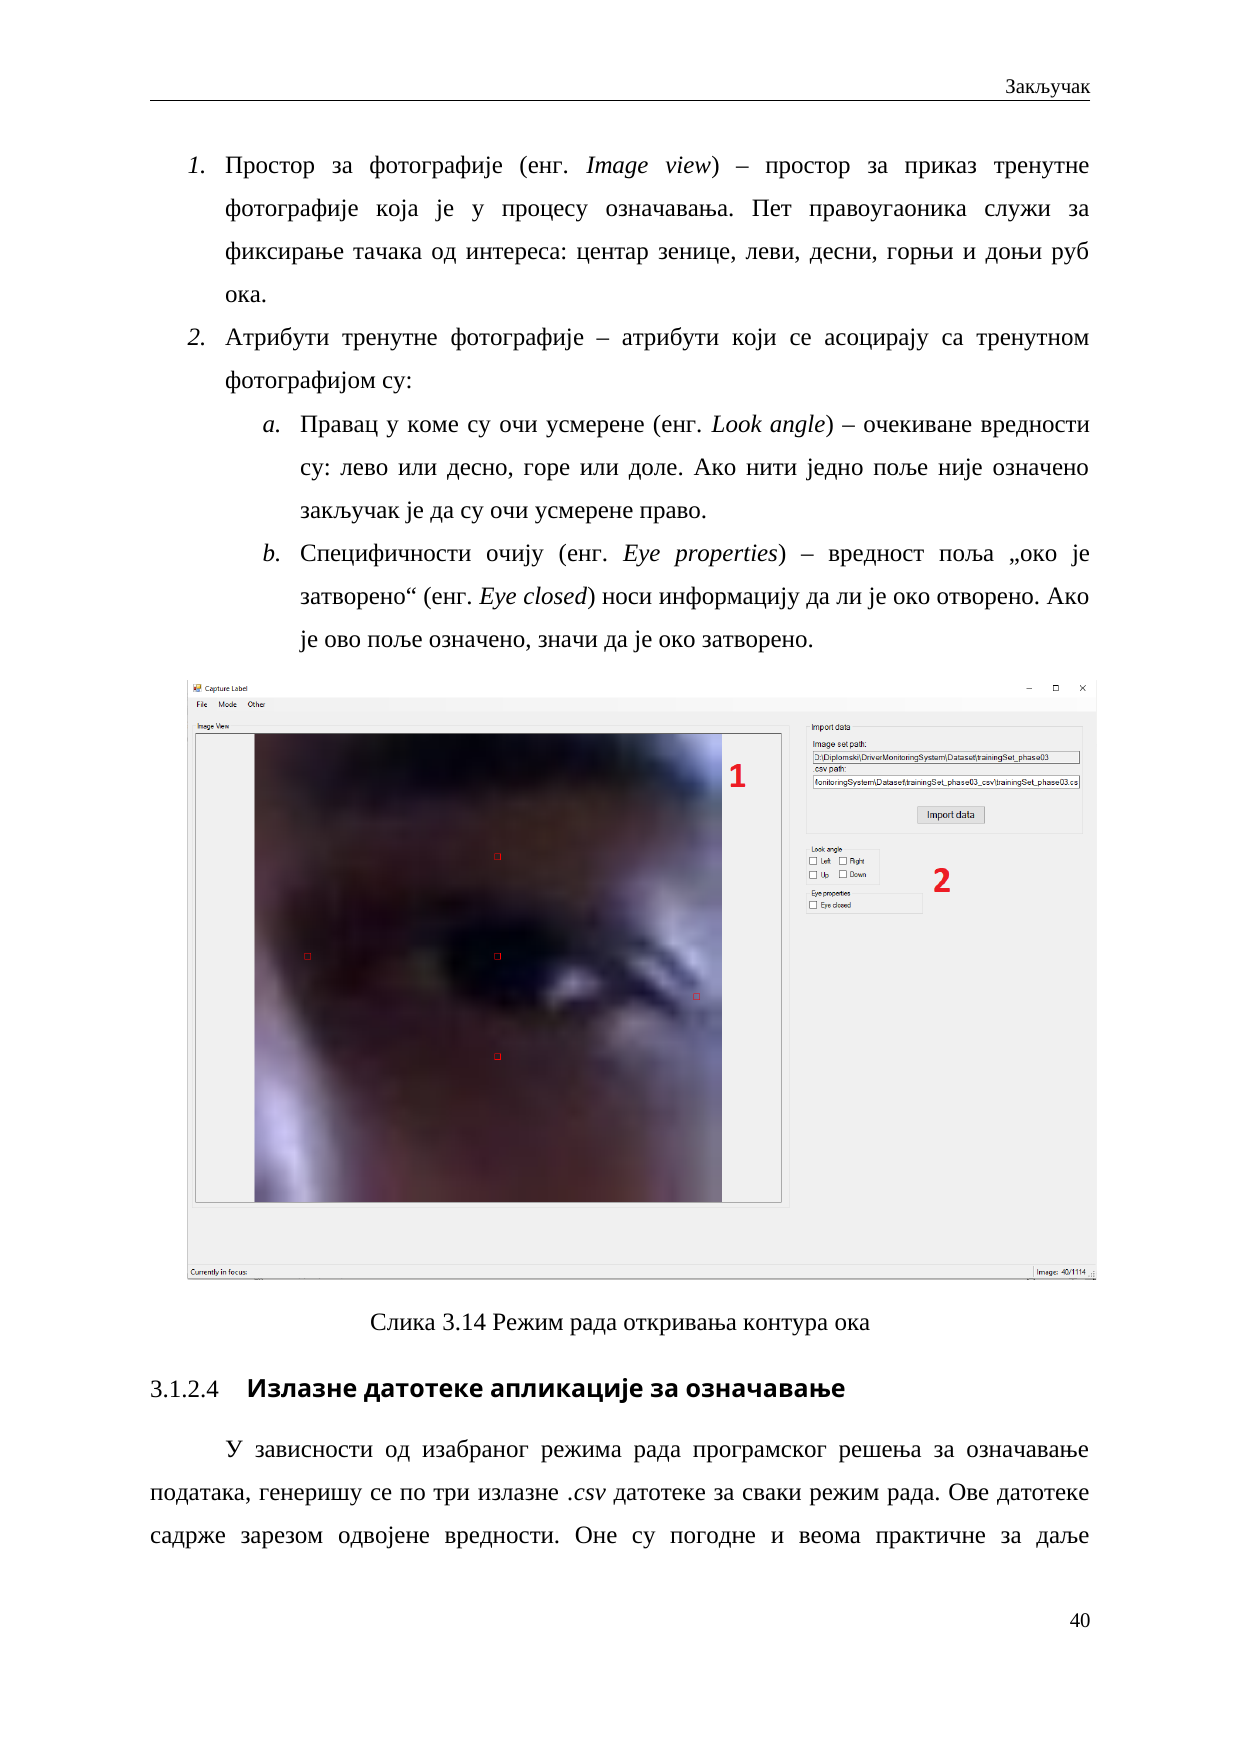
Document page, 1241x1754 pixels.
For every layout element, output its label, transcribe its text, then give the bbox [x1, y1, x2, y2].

subtitle Излазне датотеке апликације за означавање [150, 1371, 1090, 1405]
list Простор за фотографије (енг. Image view) – простор за приказ тренутне фотографије која је у процесу означавања. Пет правоугаоника служи за фиксирање тачака од интереса: центар зенице, леви, десни, горњи и доњи руб ока. [187, 150, 1090, 308]
picture [187, 680, 1097, 1280]
list Правац у коме су очи усмерене (енг. Look angle) – очекиване вредности су: лево или десно, горе или доле. Ако нити једно поље није означено закључак је да су очи усмерене право. [262, 409, 1090, 524]
list Специфичности очију (енг. Eye properties) – вредност поља „око је затворено“ (енг. Eye closed) носи информацију да ли је око отворено. Ако је ово поље означено, значи да је око затворено. [262, 538, 1090, 653]
list Атрибути тренутне фотографије – атрибути који се асоцирају са тренутном фотографијом су: [187, 322, 1090, 394]
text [150, 1434, 1090, 1549]
